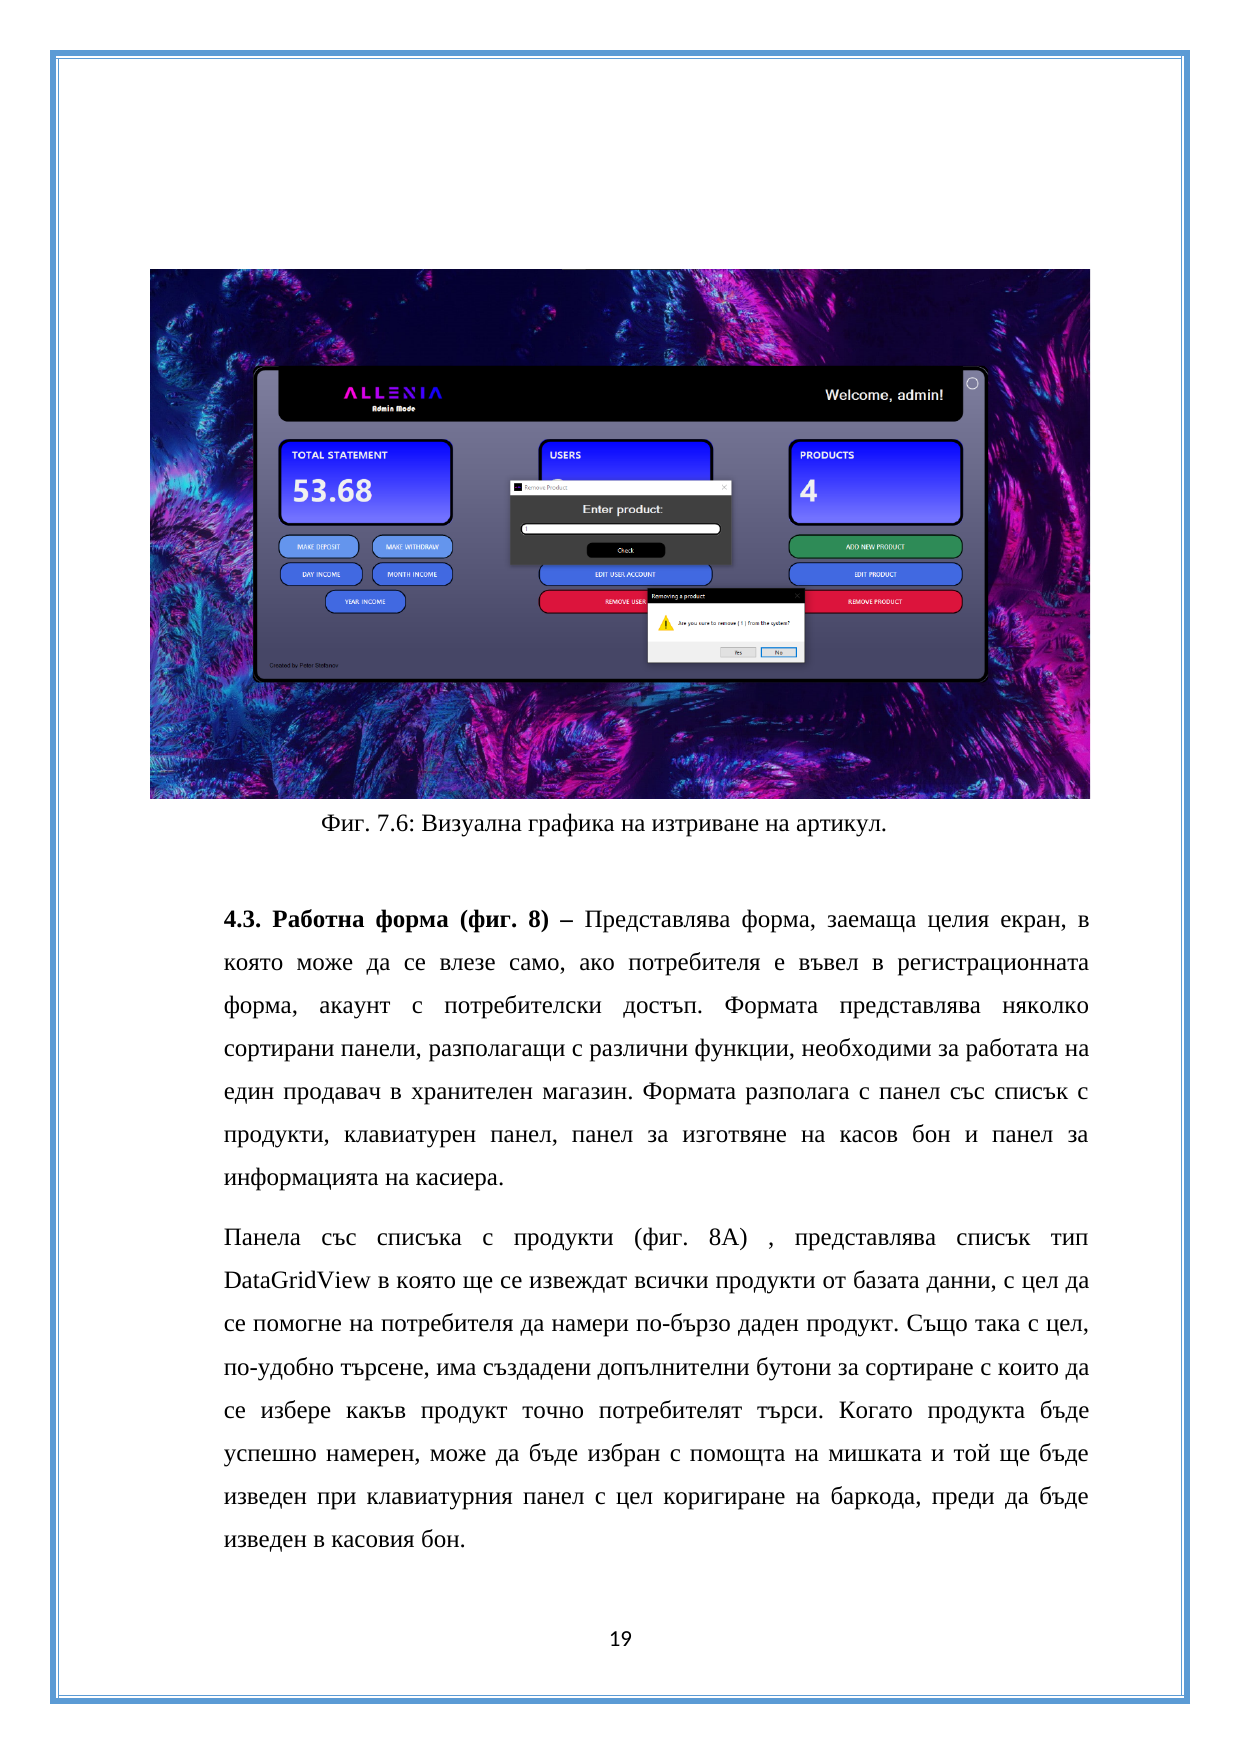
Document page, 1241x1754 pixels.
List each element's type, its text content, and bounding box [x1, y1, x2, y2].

picture [150, 269, 1091, 799]
text 4.3. Работна форма (фиг. 8) – Представлява форма, заемаща целия екран, в която може да се влезе само, ако потребителя е въвел в регистрационната форма, акаунт с потребителски достъп. Формата представлява няколко сортирани панели, разполагащи с различни функции, необходими за работата на един продавач в хранителен магазин. Формата разполага с панел със списък с продукти, клавиатурен панел, панел за изготвяне на касов бон и панел за информацията на касиера. [223, 799, 1090, 1191]
text Панела със списъка с продукти (фиг. 8А) , представлява списък тип DataGridView в която ще се извеждат всички продукти от базата данни, с цел да се помогне на потребителя да намери по-бързо даден продукт. Също така с цел, по-удобно търсене, има създадени допълнителни бутони за сортиране с които да се избере какъв продукт точно потребителят търси. Когато продукта бъде успешно намерен, може да бъде избран с помощта на мишката и той ще бъде изведен при клавиатурния панел с цел коригиране на баркода, преди да бъде изведен в касовия бон. [223, 1222, 1090, 1553]
